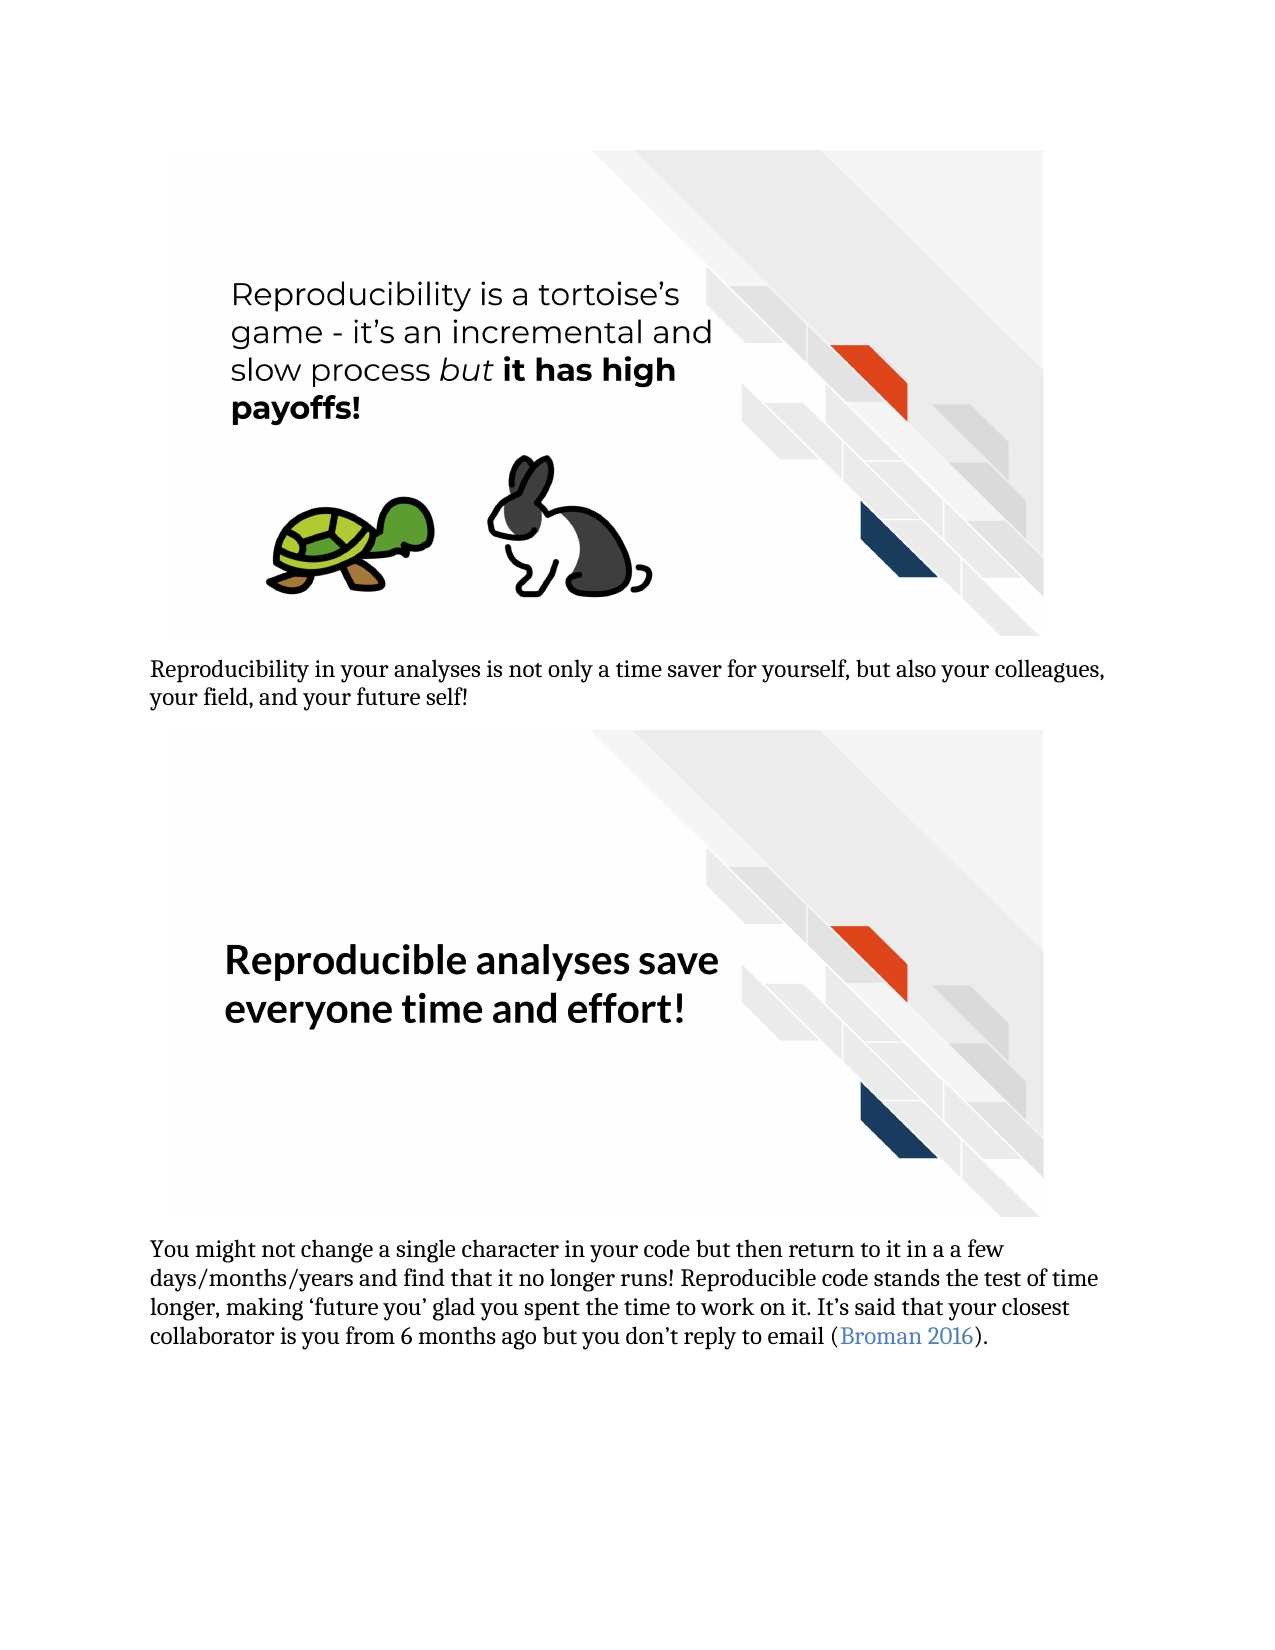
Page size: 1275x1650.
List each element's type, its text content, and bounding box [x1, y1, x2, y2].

picture [168, 730, 1044, 1217]
text You might not change a single character in your code but then return to it in a a few days/months/years and find that it no longer runs! Reproducible code stands the test of time longer, making ‘future you’ glad you spent the time to work on it. It’s said that your closest collaborator is you from 6 months ago but you don’t reply to email (Broman 2016). [150, 1235, 1125, 1350]
text Reproducibility in your analyses is not only a time saver for yourself, but also your colleagues, your field, and your future self! [150, 654, 1125, 712]
picture [168, 150, 1044, 636]
